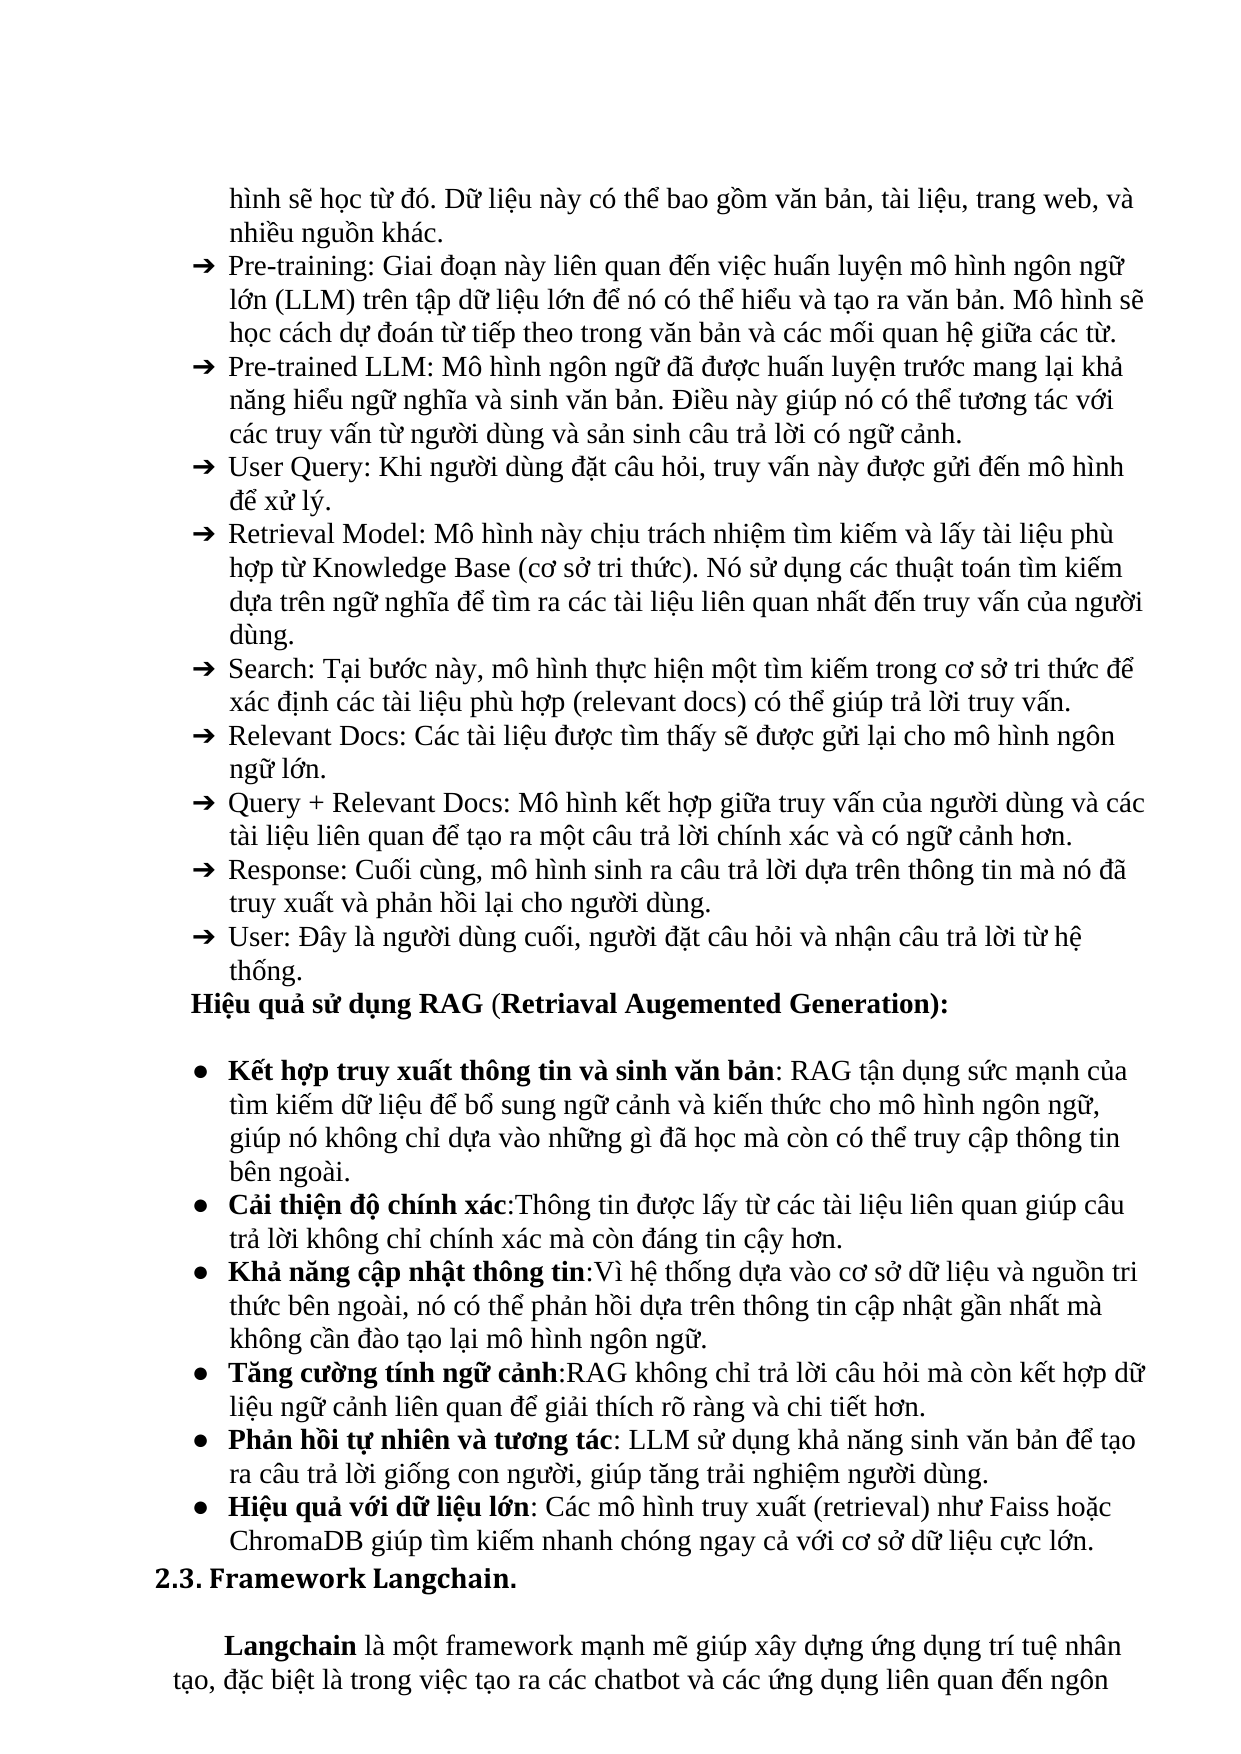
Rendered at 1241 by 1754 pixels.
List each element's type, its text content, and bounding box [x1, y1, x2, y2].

list Pre-training: Giai đoạn này liên quan đến việc huấn luyện mô hình ngôn ngữ lớn (LLM) trên tập dữ liệu lớn để nó có thể hiểu và tạo ra văn bản. Mô hình sẽ học cách dự đoán từ tiếp theo trong văn bản và các mối quan hệ giữa các từ. [192, 248, 1146, 349]
list User Query: Khi người dùng đặt câu hỏi, truy vấn này được gửi đến mô hình để xử lý. [192, 449, 1146, 517]
list Kết hợp truy xuất thông tin và sinh văn bản: RAG tận dụng sức mạnh của tìm kiếm dữ liệu để bổ sung ngữ cảnh và kiến thức cho mô hình ngôn ngữ, giúp nó không chỉ dựa vào những gì đã học mà còn có thể truy cập thông tin bên ngoài. [192, 1053, 1146, 1187]
list Query + Relevant Docs: Mô hình kết hợp giữa truy vấn của người dùng và các tài liệu liên quan để tạo ra một câu trả lời chính xác và có ngữ cảnh hơn. [192, 785, 1146, 852]
list Cải thiện độ chính xác:Thông tin được lấy từ các tài liệu liên quan giúp câu trả lời không chỉ chính xác mà còn đáng tin cậy hơn. [192, 1187, 1146, 1254]
list Retrieval Model: Mô hình này chịu trách nhiệm tìm kiếm và lấy tài liệu phù hợp từ Knowledge Base (cơ sở tri thức). Nó sử dụng các thuật toán tìm kiếm dựa trên ngữ nghĩa để tìm ra các tài liệu liên quan nhất đến truy vấn của người dùng. [192, 517, 1146, 651]
list Pre-trained LLM: Mô hình ngôn ngữ đã được huấn luyện trước mang lại khả năng hiểu ngữ nghĩa và sinh văn bản. Điều này giúp nó có thể tương tác với các truy vấn từ người dùng và sản sinh câu trả lời có ngữ cảnh. [192, 349, 1146, 449]
list Khả năng cập nhật thông tin:Vì hệ thống dựa vào cơ sở dữ liệu và nguồn tri thức bên ngoài, nó có thể phản hồi dựa trên thông tin cập nhật gần nhất mà không cần đào tạo lại mô hình ngôn ngữ. [192, 1254, 1146, 1355]
list Phản hồi tự nhiên và tương tác: LLM sử dụng khả năng sinh văn bản để tạo ra câu trả lời giống con người, giúp tăng trải nghiệm người dùng. [192, 1422, 1146, 1489]
list Tăng cường tính ngữ cảnh:RAG không chỉ trả lời câu hỏi mà còn kết hợp dữ liệu ngữ cảnh liên quan để giải thích rõ ràng và chi tiết hơn. [192, 1355, 1146, 1422]
subtitle 2.3. Framework Langchain. [154, 1561, 1146, 1595]
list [192, 181, 1146, 248]
list Relevant Docs: Các tài liệu được tìm thấy sẽ được gửi lại cho mô hình ngôn ngữ lớn. [192, 718, 1146, 785]
text Hiệu quả sử dụng RAG (Retriaval Augemented Generation): [154, 986, 1146, 1020]
list Response: Cuối cùng, mô hình sinh ra câu trả lời dựa trên thông tin mà nó đã truy xuất và phản hồi lại cho người dùng. [192, 852, 1146, 919]
list Search: Tại bước này, mô hình thực hiện một tìm kiếm trong cơ sở tri thức để xác định các tài liệu phù hợp (relevant docs) có thể giúp trả lời truy vấn. [192, 651, 1146, 718]
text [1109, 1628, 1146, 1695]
list Hiệu quả với dữ liệu lớn: Các mô hình truy xuất (retrieval) như Faiss hoặc ChromaDB giúp tìm kiếm nhanh chóng ngay cả với cơ sở dữ liệu cực lớn. [192, 1489, 1146, 1556]
list User: Đây là người dùng cuối, người đặt câu hỏi và nhận câu trả lời từ hệ thống. [192, 919, 1146, 986]
